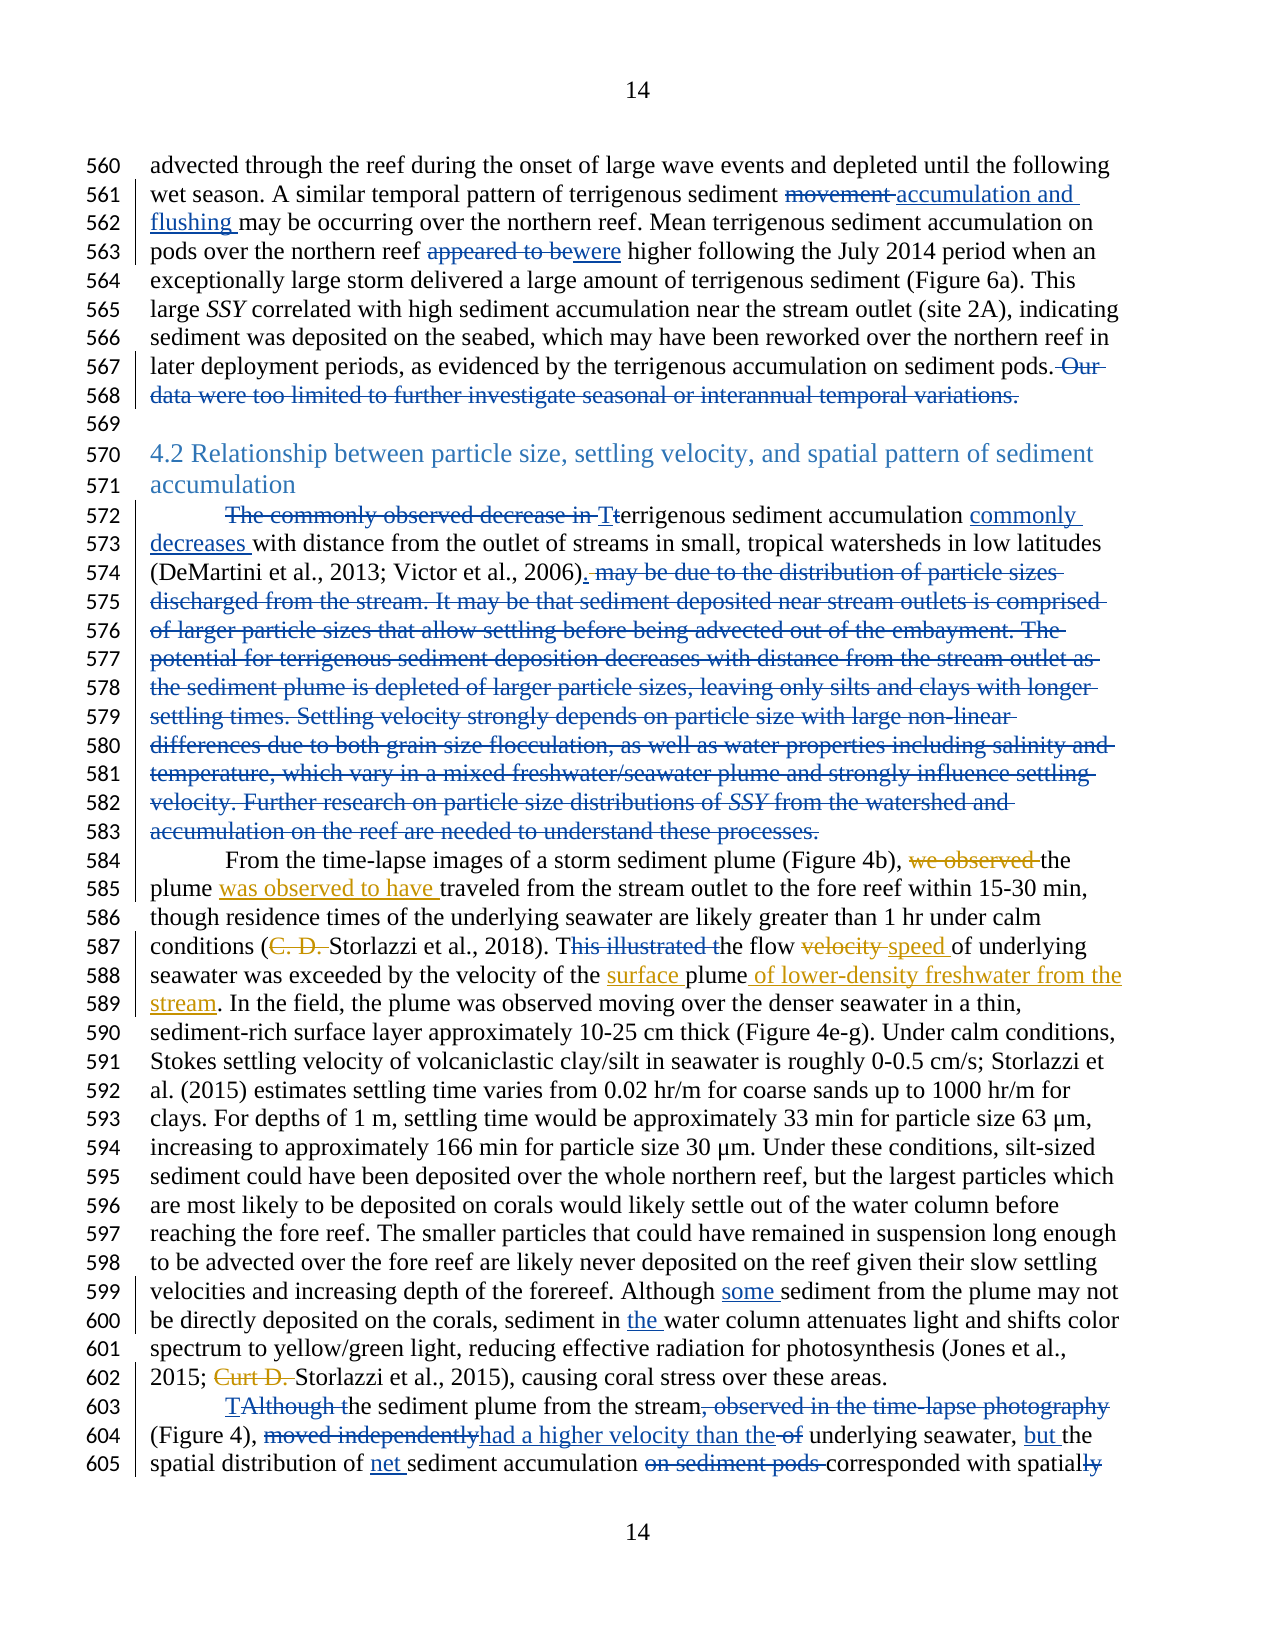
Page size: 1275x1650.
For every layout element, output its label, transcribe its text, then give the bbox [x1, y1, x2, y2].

text From the time-lapse images of a storm sediment plume (Figure 4b), the plume traveled from the stream outlet to the fore reef within 15-30 min, though residence times of the underlying seawater are likely greater than 1 hr under calm conditions (Storlazzi et al., 2018). The flow of underlying seawater was exceeded by the velocity of the plume. In the field, the plume was observed moving over the denser seawater in a thin, sediment-rich surface layer approximately 10-25 cm thick (Figure 4e-g). Under calm conditions, Stokes settling velocity of volcaniclastic clay/silt in seawater is roughly 0-0.5 cm/s; Storlazzi et al. (2015) estimates settling time varies from 0.02 hr/m for coarse sands up to 1000 hr/m for clays. For depths of 1 m, settling time would be approximately 33 min for particle size 63 μm, increasing to approximately 166 min for particle size 30 μm. Under these conditions, silt-sized sediment could have been deposited over the whole northern reef, but the largest particles which are most likely to be deposited on corals would likely settle out of the water column before reaching the fore reef. The smaller particles that could have remained in suspension long enough to be advected over the fore reef are likely never deposited on the reef given their slow settling velocities and increasing depth of the forereef. Although sediment from the plume may not be directly deposited on the corals, sediment in water column attenuates light and shifts color spectrum to yellow/green light, reducing effective radiation for photosynthesis (Jones et al., 2015; Storlazzi et al., 2015), causing coral stress over these areas. [150, 845, 1125, 1391]
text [150, 150, 1125, 409]
text errigenous sediment accumulation with distance from the outlet of streams in small, tropical watersheds in low latitudes (DeMartini et al., 2013; Victor et al., 2006) [150, 500, 1125, 845]
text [150, 1391, 1125, 1477]
subtitle 4.2 Relationship between particle size, settling velocity, and spatial pattern of sediment accumulation [150, 437, 1125, 500]
